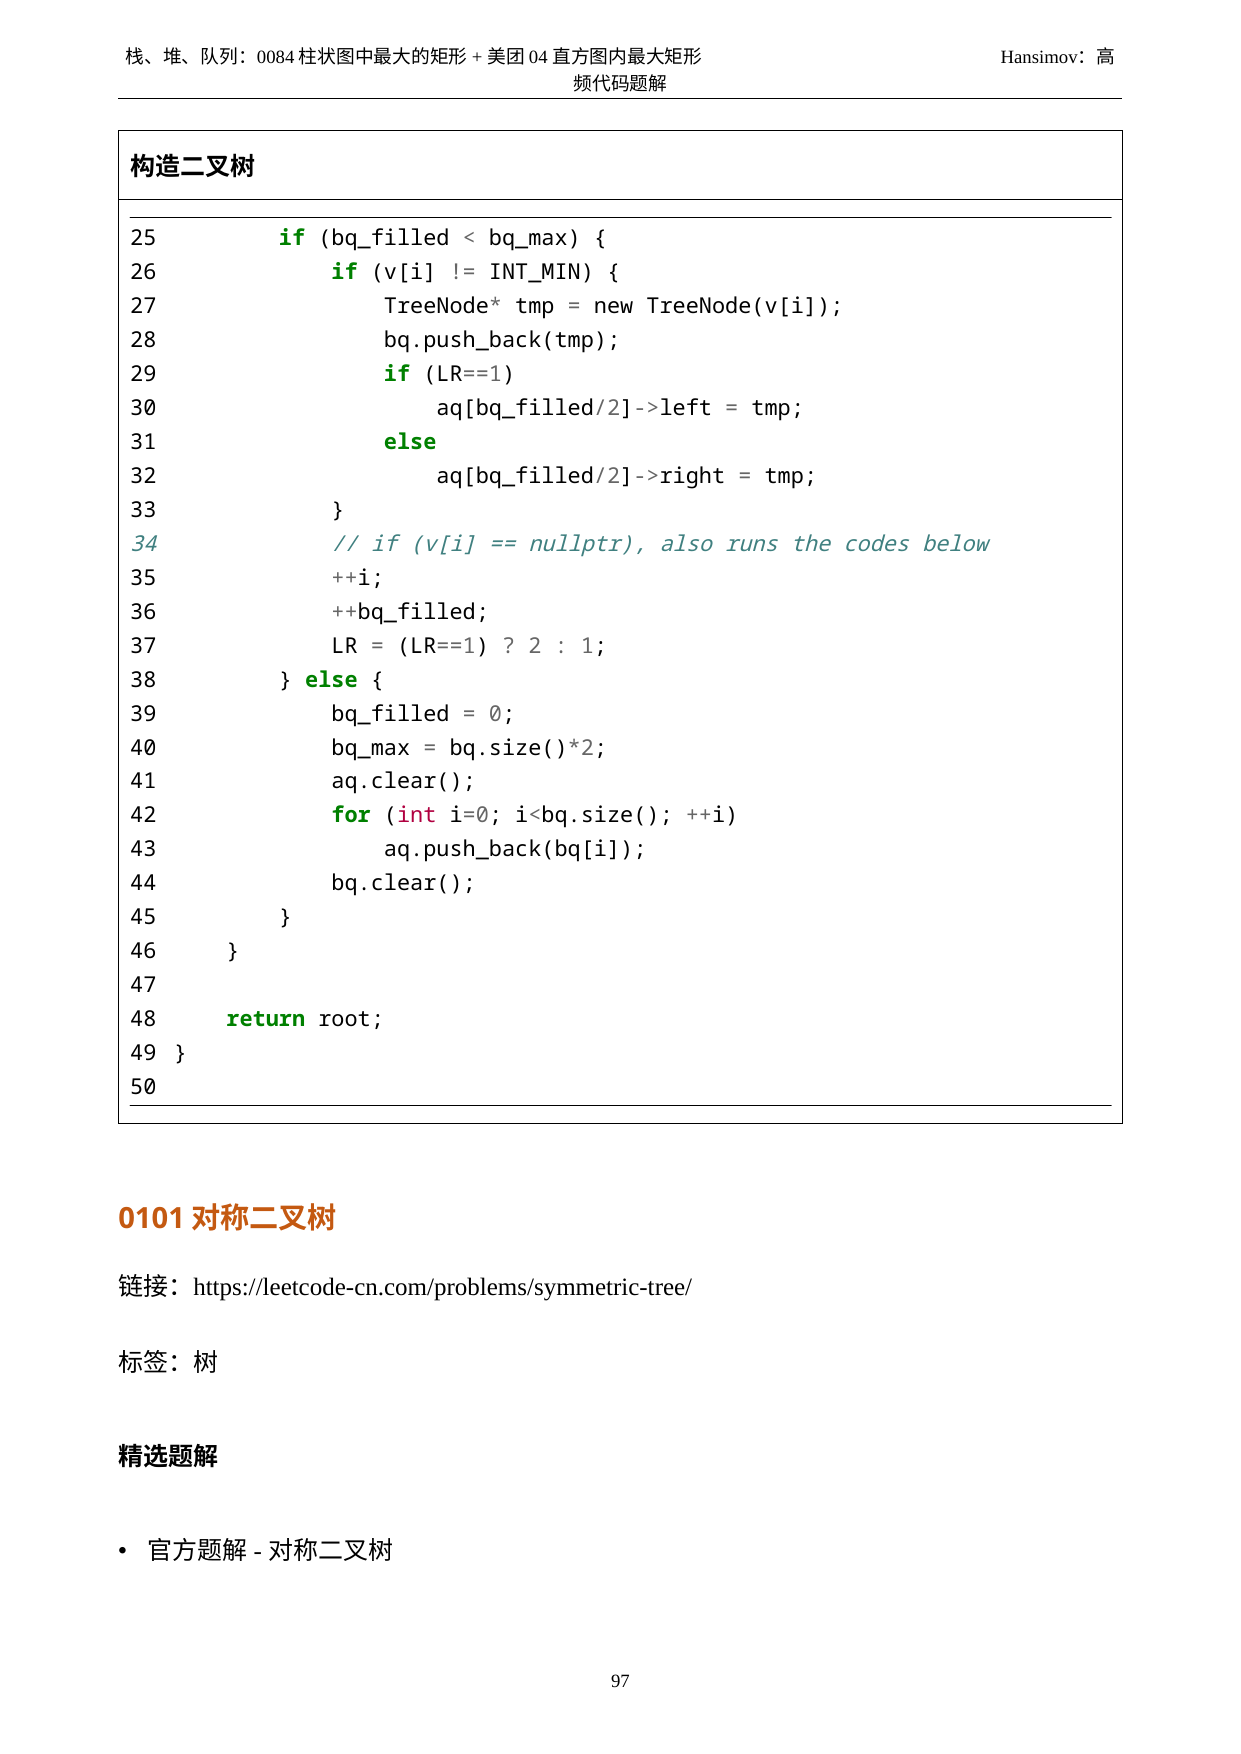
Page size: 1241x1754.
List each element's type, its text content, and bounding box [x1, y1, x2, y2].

subtitle 精选题解 [118, 1421, 1097, 1489]
text 标签：树 [118, 1327, 1122, 1395]
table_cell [119, 200, 1122, 1123]
text 链接：https://leetcode-cn.com/problems/symmetric-tree/ [118, 1250, 1122, 1318]
text 官方题解 - 对称二叉树 [118, 1515, 1122, 1583]
subtitle 0101对称二叉树 [118, 1182, 1097, 1250]
table_header 构造二叉树 [119, 131, 1122, 199]
